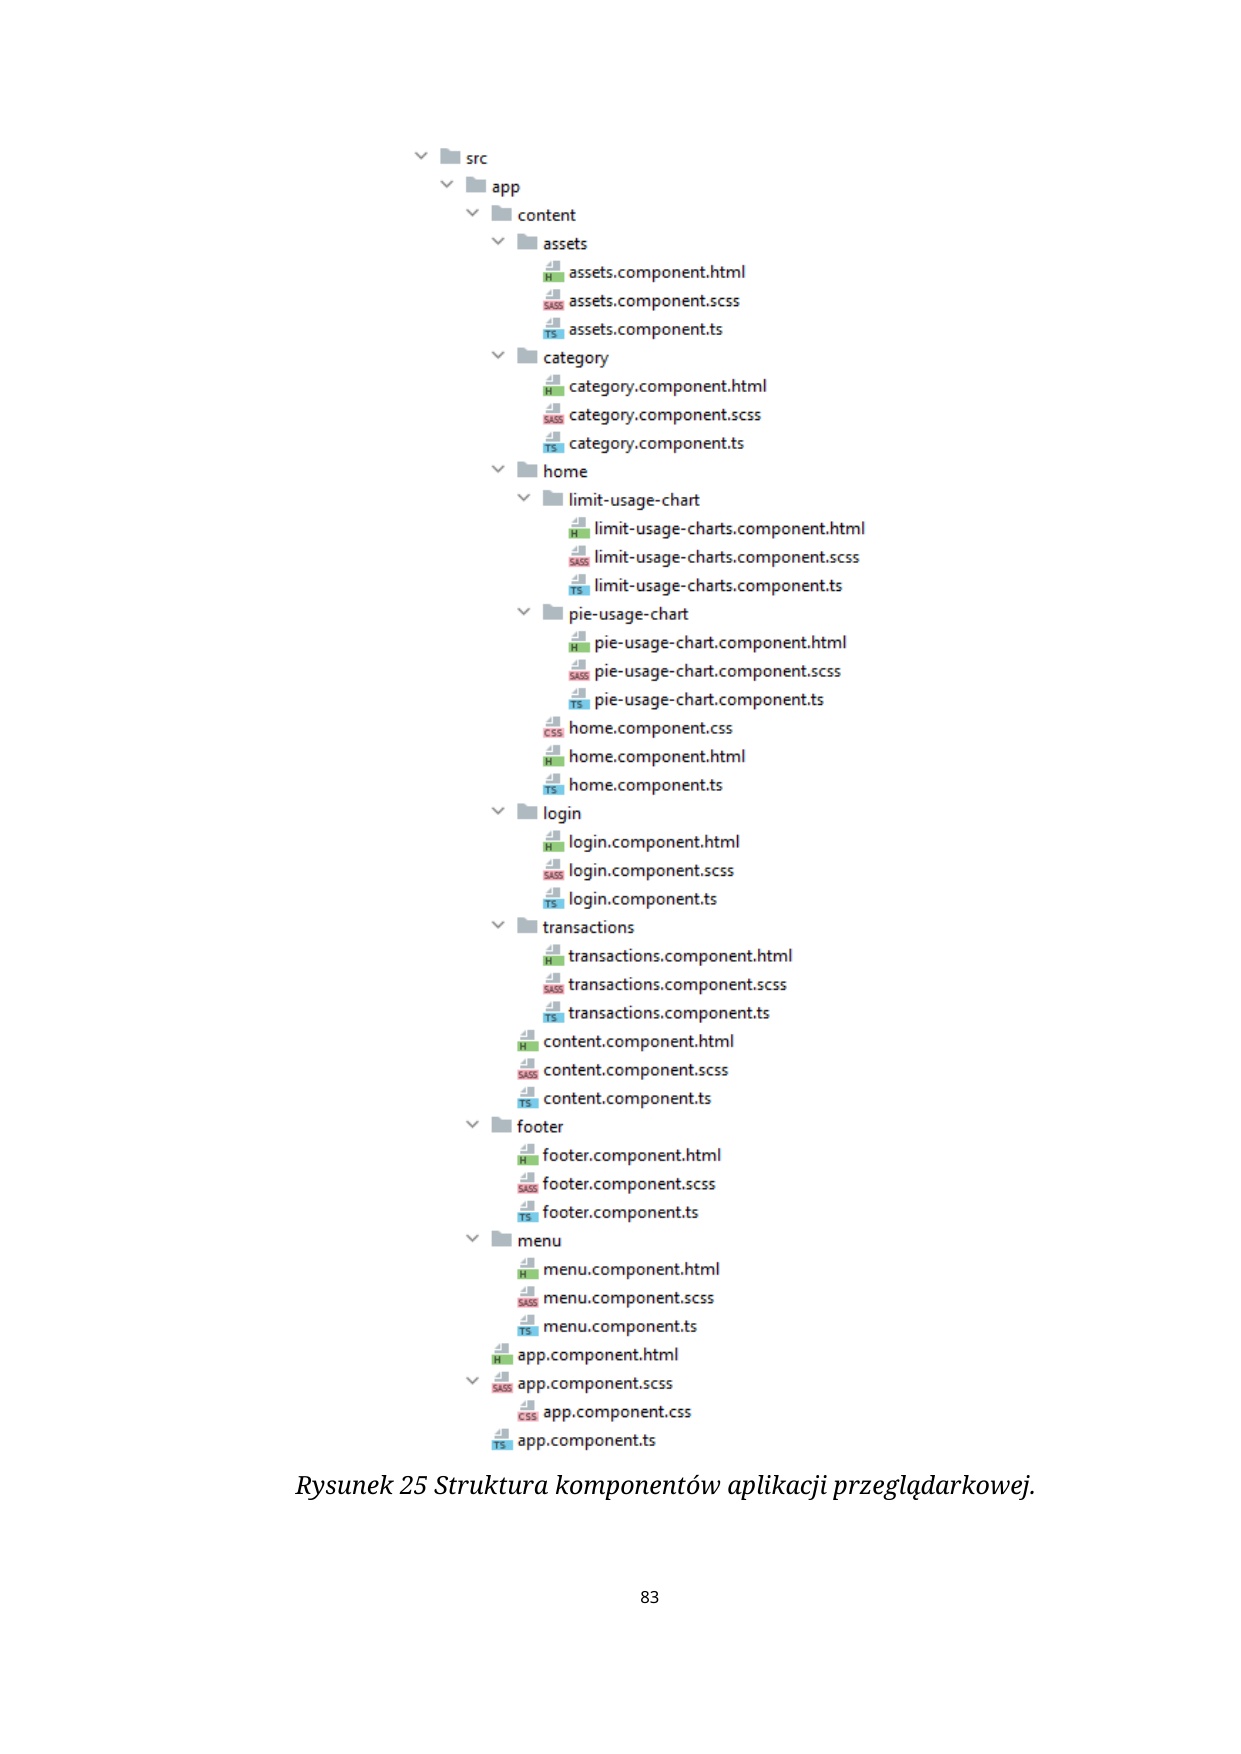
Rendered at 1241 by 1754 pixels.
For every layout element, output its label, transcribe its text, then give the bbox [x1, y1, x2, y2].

picture [405, 147, 908, 1456]
